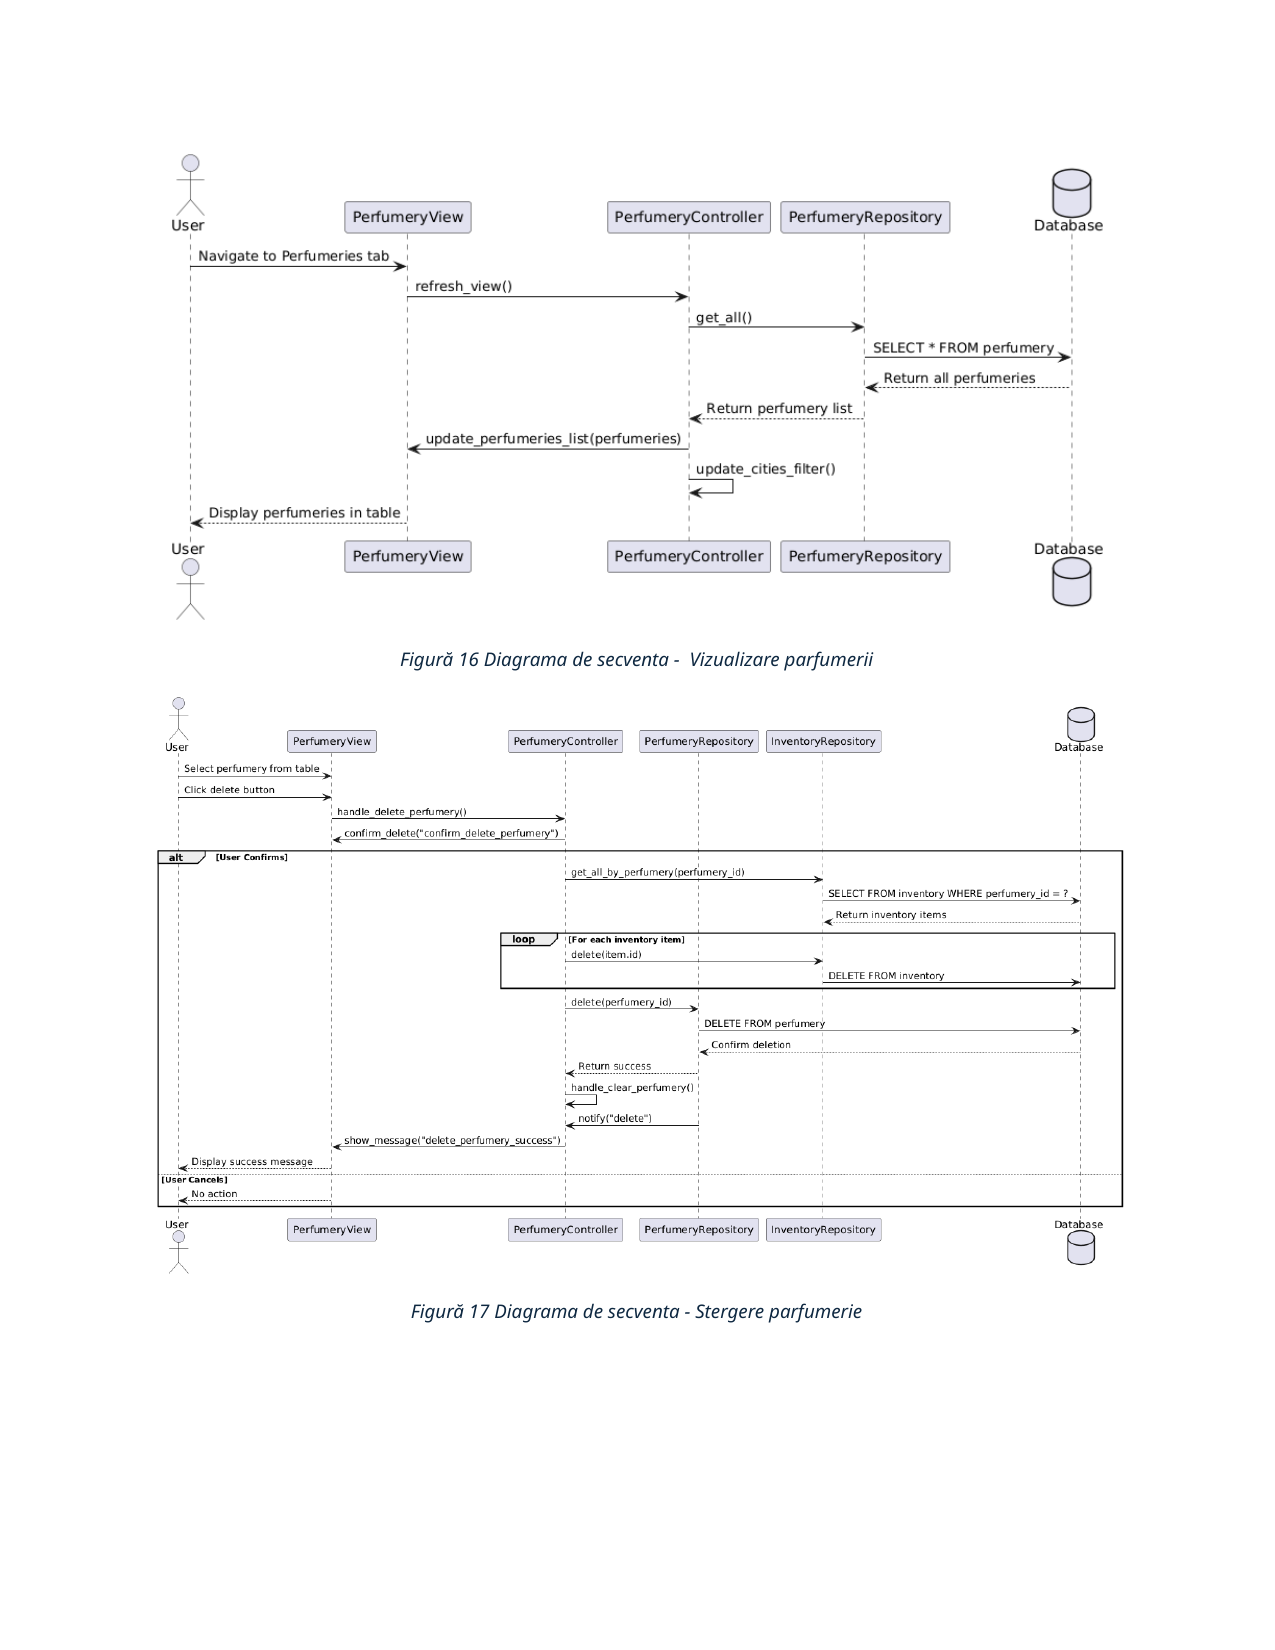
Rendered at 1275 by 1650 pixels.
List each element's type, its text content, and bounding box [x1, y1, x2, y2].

picture [166, 150, 1109, 625]
picture [150, 693, 1125, 1277]
